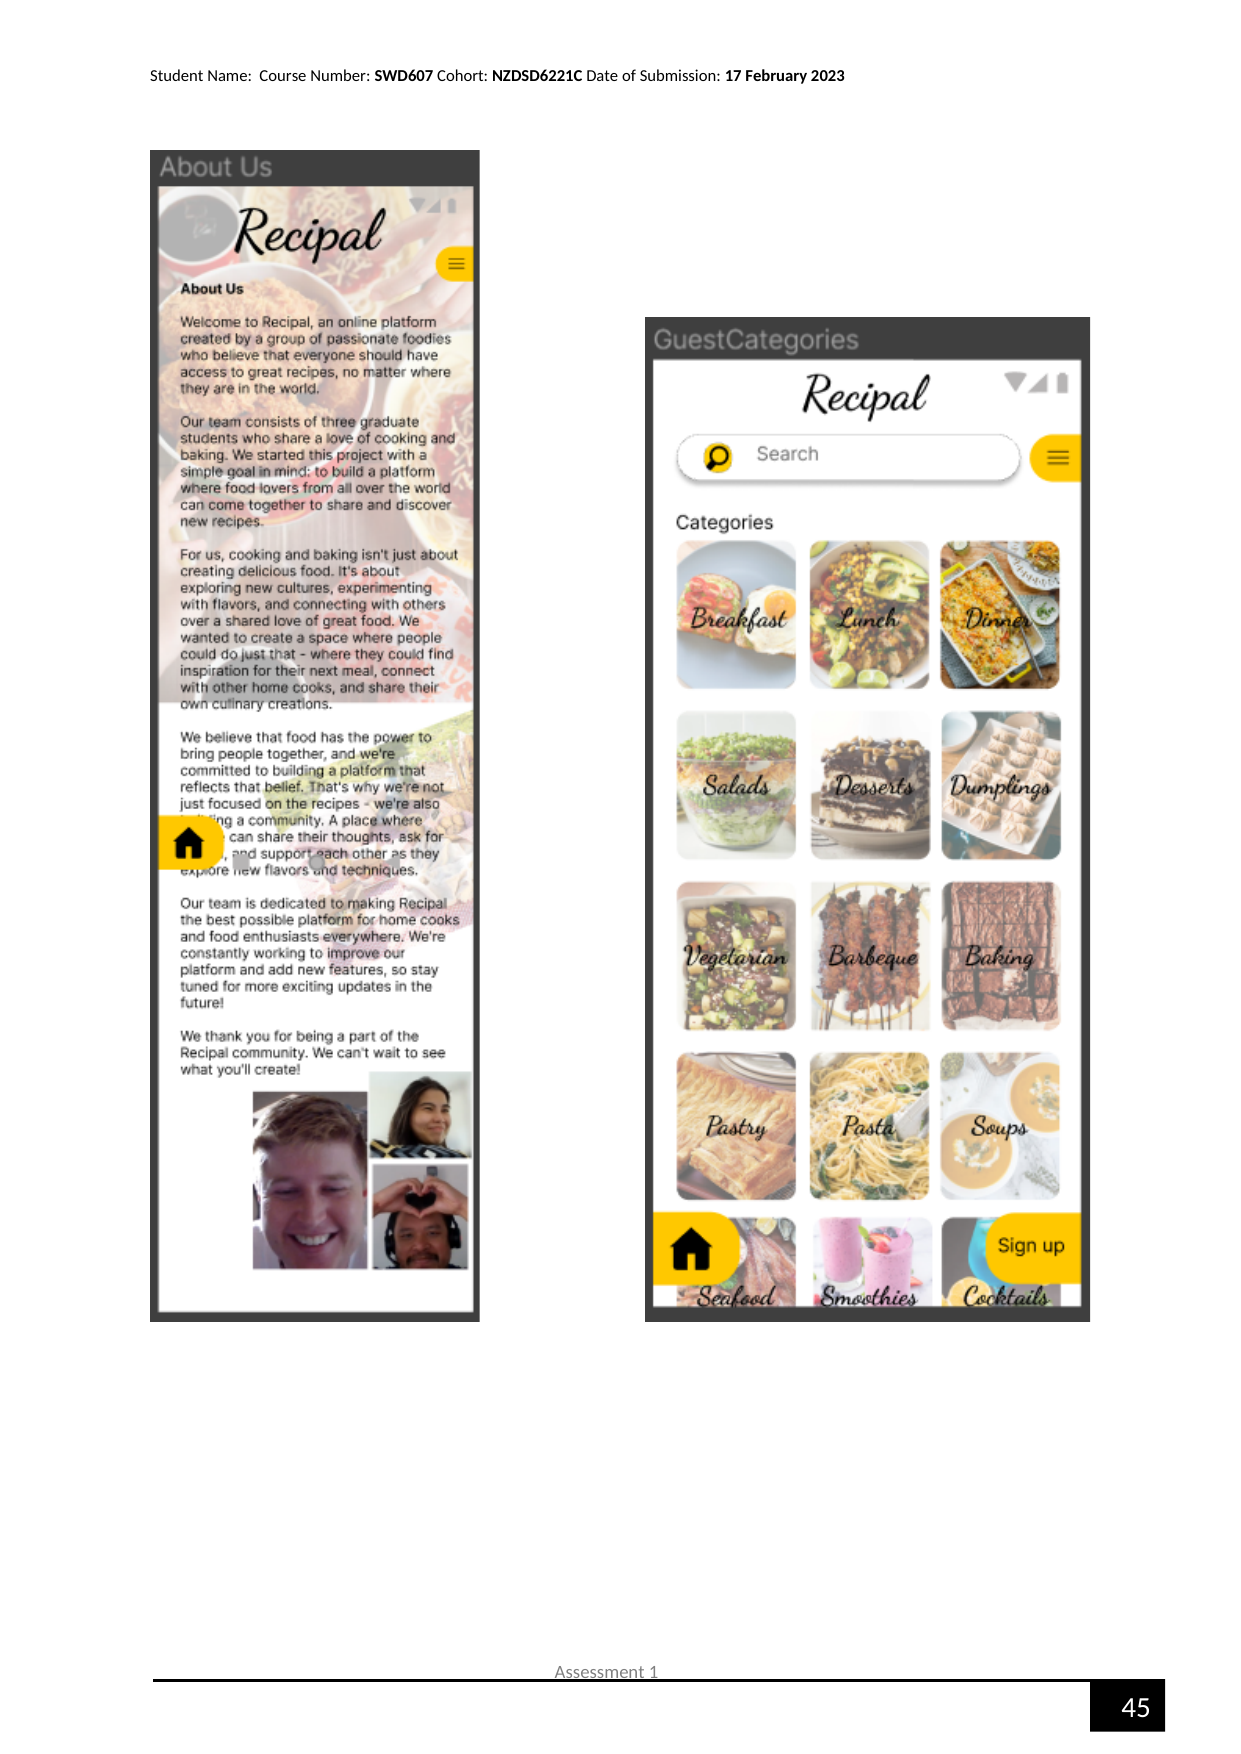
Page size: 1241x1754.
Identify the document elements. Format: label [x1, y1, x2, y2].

picture [645, 317, 1091, 1322]
picture [150, 150, 480, 1322]
